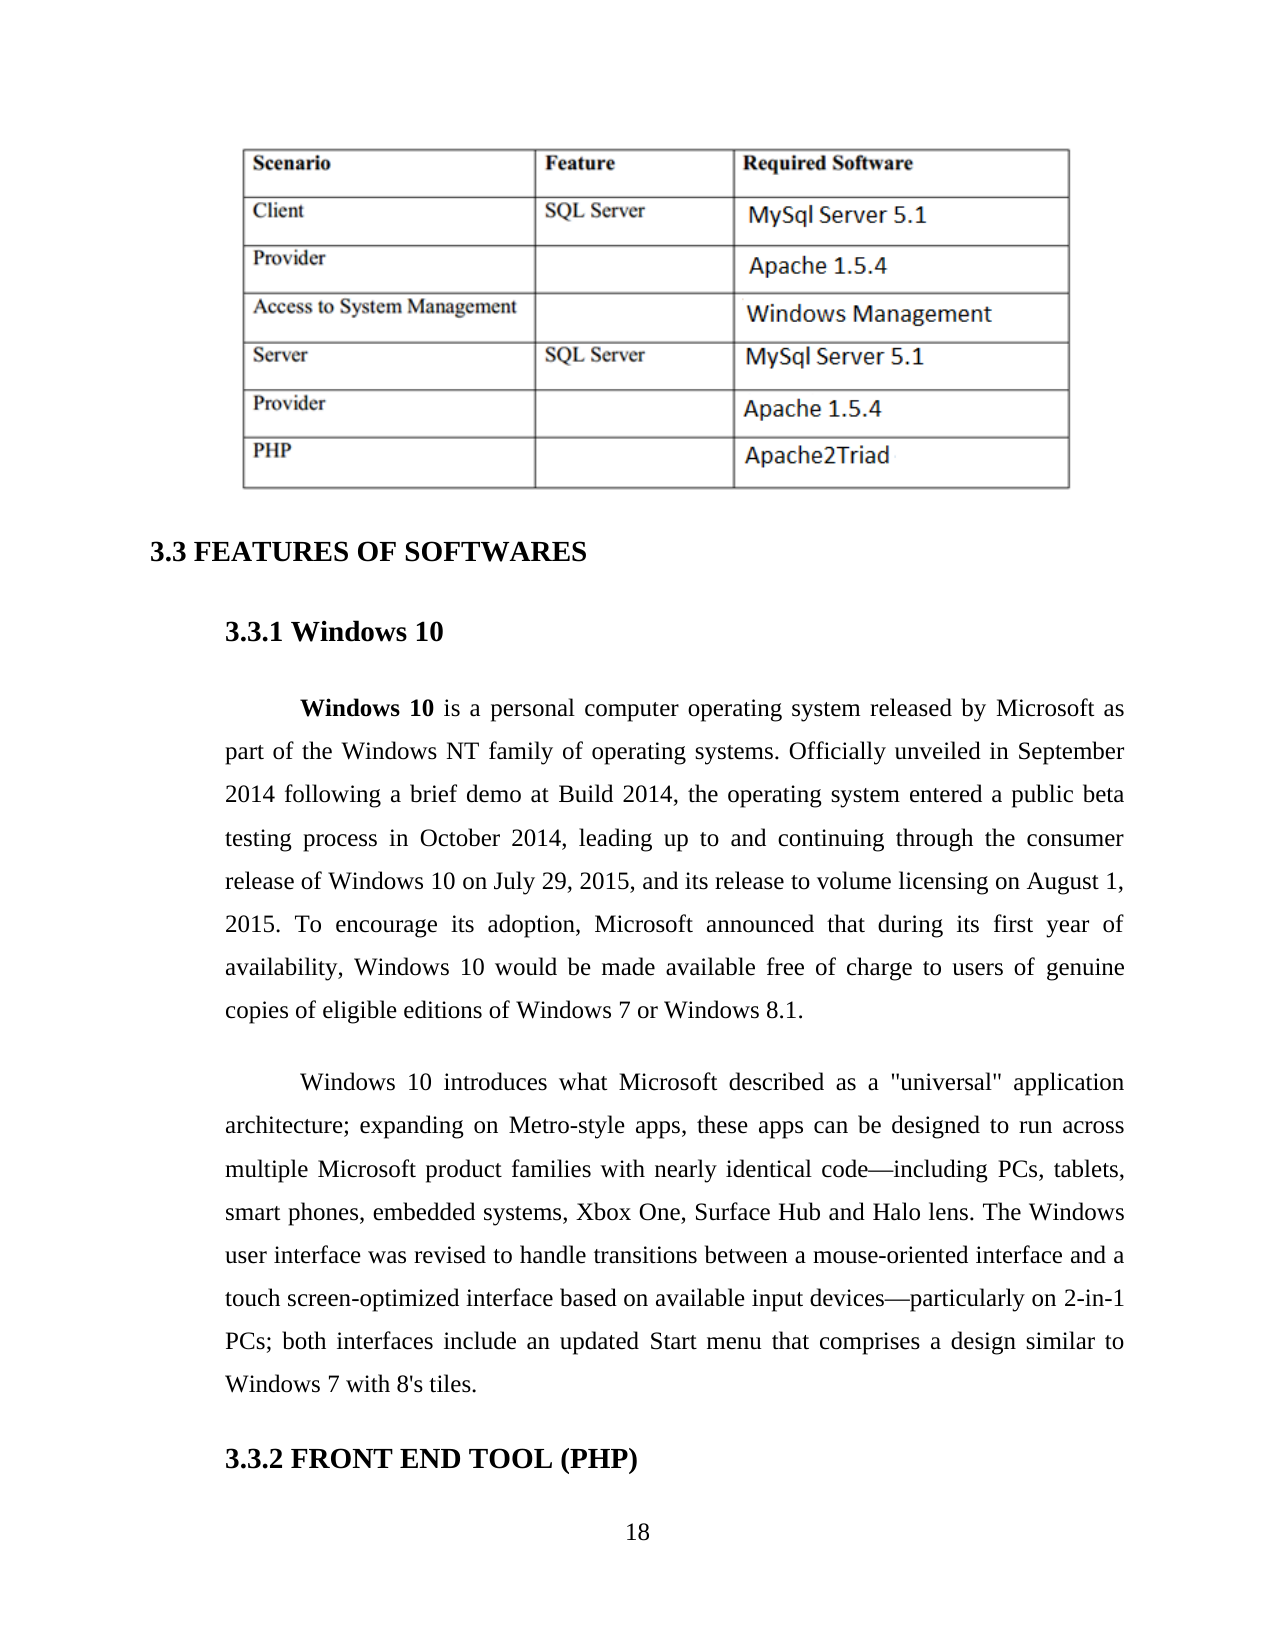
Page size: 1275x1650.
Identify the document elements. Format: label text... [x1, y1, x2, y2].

picture [225, 131, 1084, 491]
text Windows 10 is a personal computer operating system released by Microsoft as part of the Windows NT family of operating systems. Officially unveiled in September 2014 following a brief demo at Build 2014, the operating system entered a public beta testing process in October 2014, leading up to and continuing through the consumer release of Windows 10 on July 29, 2015, and its release to volume licensing on August 1, 2015. To encourage its adoption, Microsoft announced that during its first year of availability, Windows 10 would be made available free of charge to users of genuine copies of eligible editions of Windows 7 or Windows 8.1. [225, 693, 1125, 1024]
text Windows 10 introduces what Microsoft described as a "universal" application architecture; expanding on Metro-style apps, these apps can be designed to run across multiple Microsoft product families with nearly identical code—including PCs, tablets, smart phones, embedded systems, Xbox One, Surface Hub and Halo lens. The Windows user interface was revised to handle transitions between a mouse-oriented interface and a touch screen-optimized interface based on available input devices—particularly on 2-in-1 PCs; both interfaces include an updated Start menu that comprises a design similar to Windows 7 with 8's tiles. [225, 1067, 1125, 1398]
text 3.3 FEATURES OF SOFTWARES [150, 534, 1125, 568]
text 3.3.2 FRONT END TOOL (PHP) [150, 1442, 1125, 1475]
text 3.3.1 Windows 10 [150, 614, 1125, 647]
